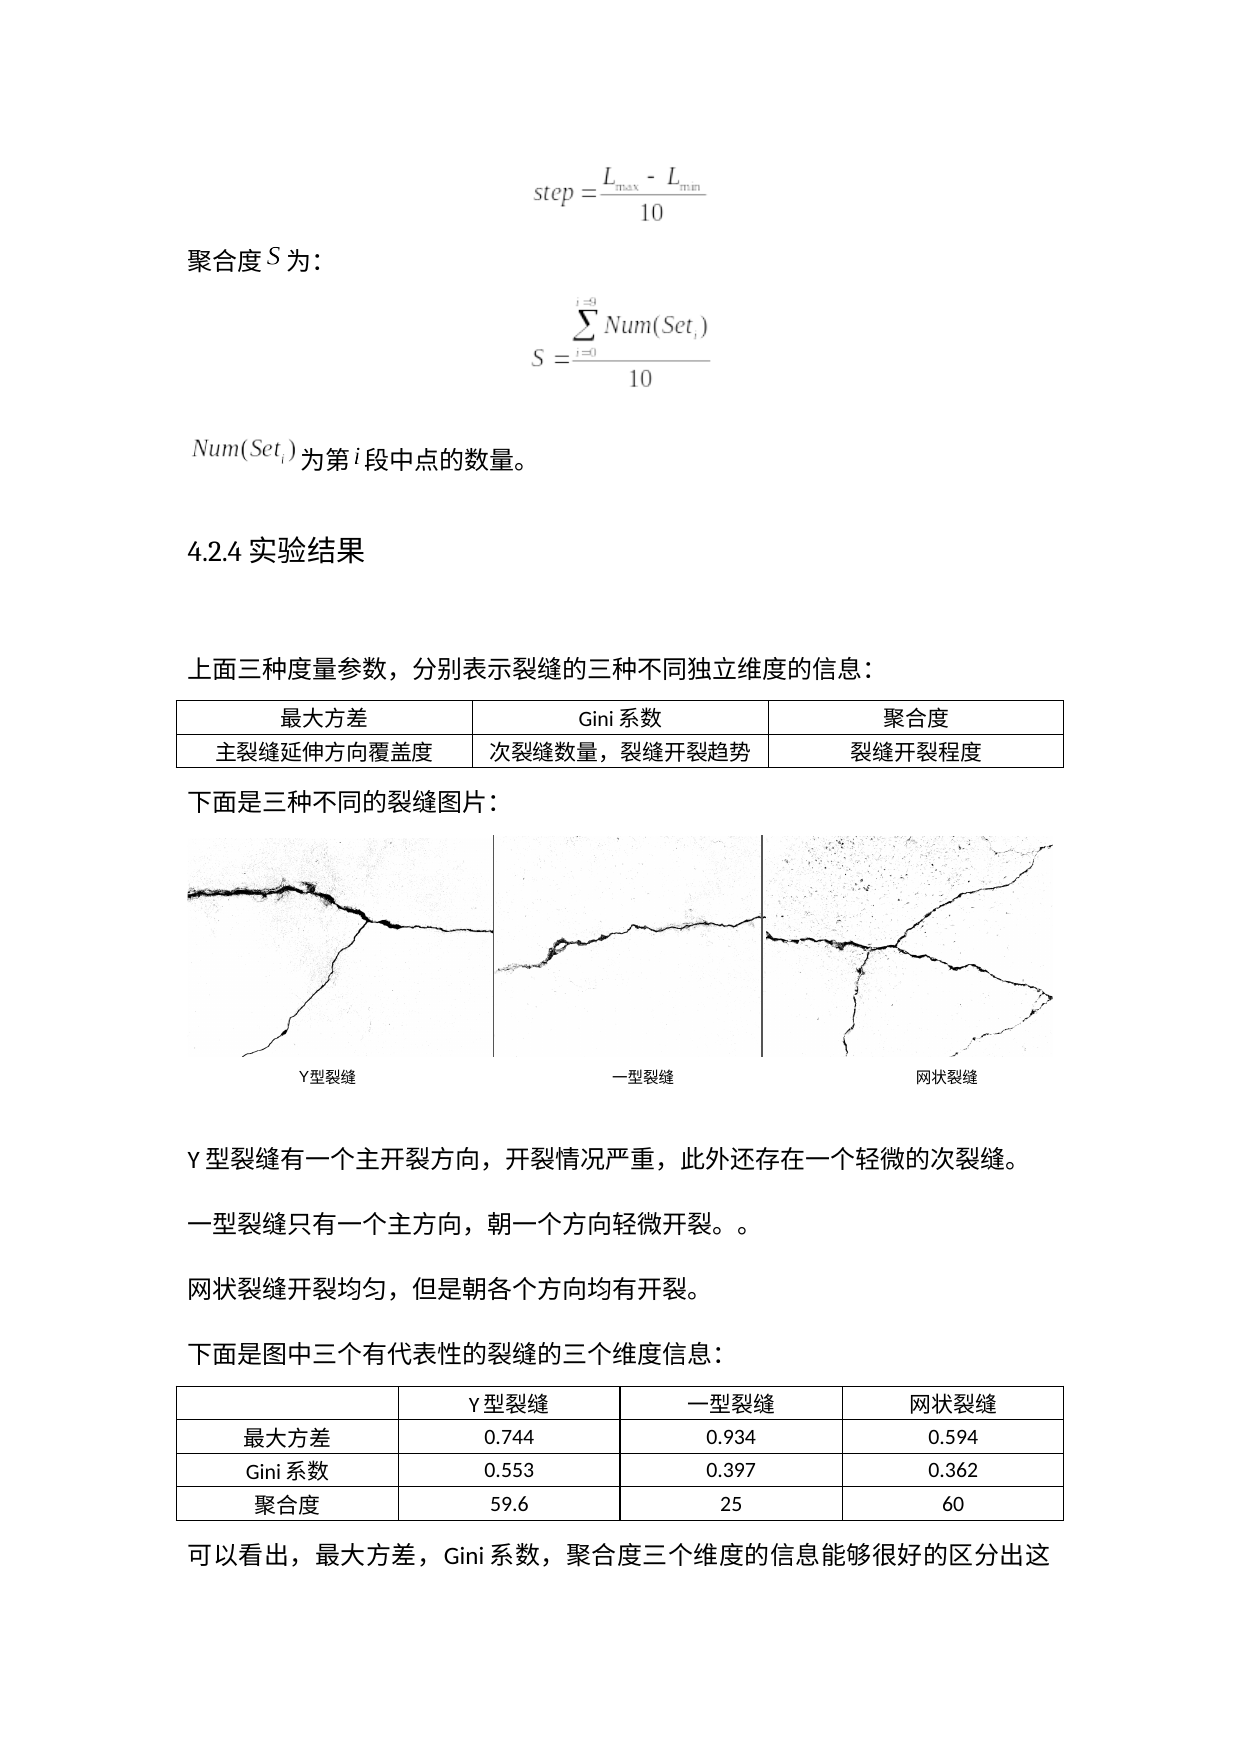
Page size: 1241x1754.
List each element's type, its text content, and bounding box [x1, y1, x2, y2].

table_cell 主裂缝延伸方向覆盖度 [177, 735, 472, 767]
table_cell 0.934 [621, 1420, 842, 1453]
text 下面是三种不同的裂缝图片： [187, 768, 1053, 833]
table_header 最大方差 [177, 701, 472, 733]
table_cell 聚合度 [177, 1487, 398, 1520]
table_header 一型裂缝 [621, 1387, 842, 1419]
table_cell Gini系数 [177, 1454, 398, 1486]
table_cell 60 [843, 1487, 1063, 1520]
text Y型裂缝有一个主开裂方向，开裂情况严重，此外还存在一个轻微的次裂缝。 [187, 1126, 1053, 1191]
table_cell 裂缝开裂程度 [769, 735, 1063, 767]
text 网状裂缝开裂均匀，但是朝各个方向均有开裂。 [187, 1256, 1053, 1321]
text 下面是图中三个有代表性的裂缝的三个维度信息： [187, 1321, 1053, 1386]
subtitle 4.2.4 实验结果 [187, 516, 1053, 581]
table_cell 最大方差 [177, 1420, 398, 1453]
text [187, 1521, 1053, 1586]
table_header 网状裂缝 [843, 1387, 1063, 1419]
table_header [177, 1387, 398, 1419]
table_header Gini系数 [473, 701, 768, 733]
table_cell 0.397 [621, 1454, 842, 1486]
table_cell 0.744 [399, 1420, 619, 1453]
table_cell 0.362 [843, 1454, 1063, 1486]
text 一型裂缝只有一个主方向，朝一个方向轻微开裂。。 [187, 1191, 1053, 1256]
text 为第段中点的数量。 [187, 422, 1053, 487]
table_cell 0.594 [843, 1420, 1063, 1453]
table_cell 59.6 [399, 1487, 619, 1520]
text 上面三种度量参数，分别表示裂缝的三种不同独立维度的信息： [187, 635, 1053, 700]
table_header Y型裂缝 [399, 1387, 619, 1419]
text 聚合度为： [187, 227, 1053, 292]
table_cell 次裂缝数量，裂缝开裂趋势 [473, 735, 768, 767]
table_cell 0.553 [399, 1454, 619, 1486]
table_cell 25 [621, 1487, 842, 1520]
table_header 聚合度 [769, 701, 1063, 733]
